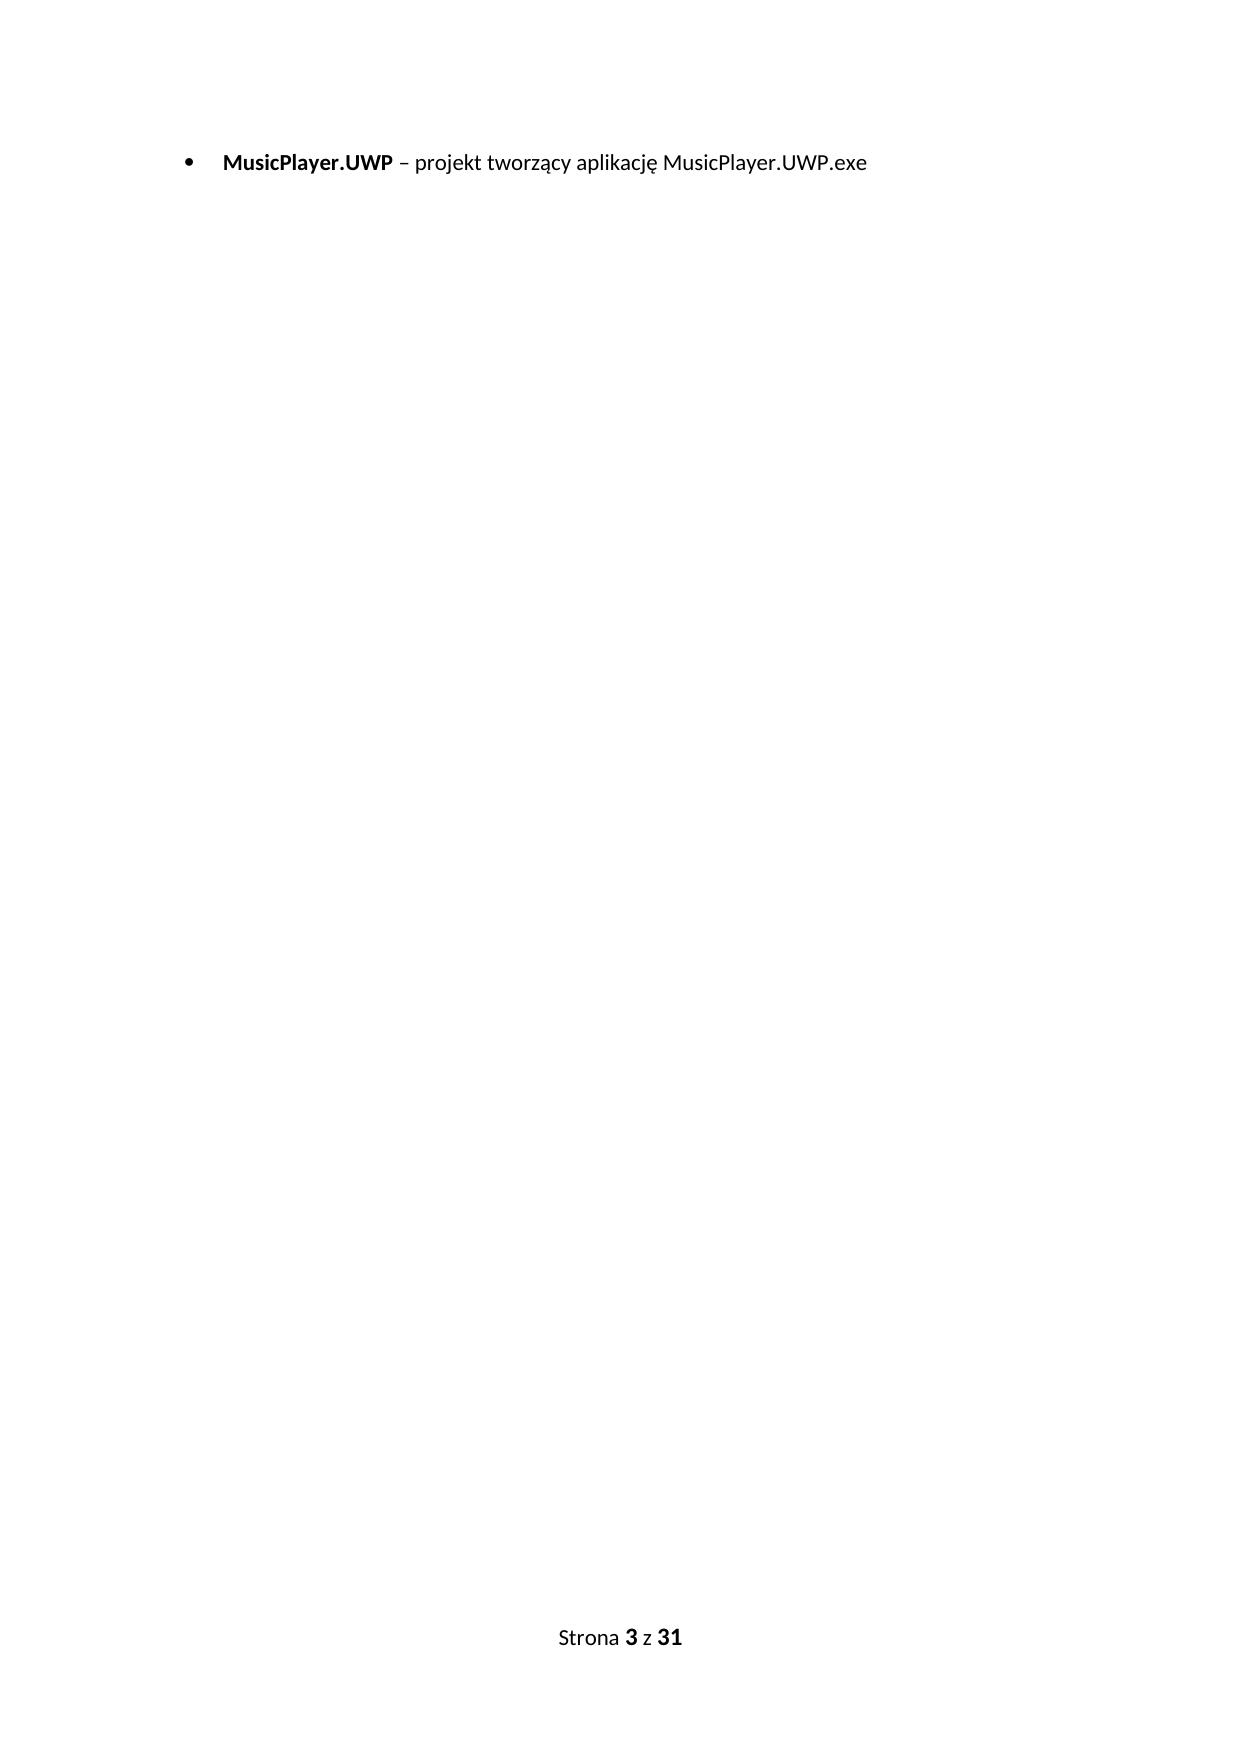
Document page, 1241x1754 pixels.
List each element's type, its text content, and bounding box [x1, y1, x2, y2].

list MusicPlayer.UWP – projekt tworzący aplikację MusicPlayer.UWP.exe [185, 148, 1092, 176]
